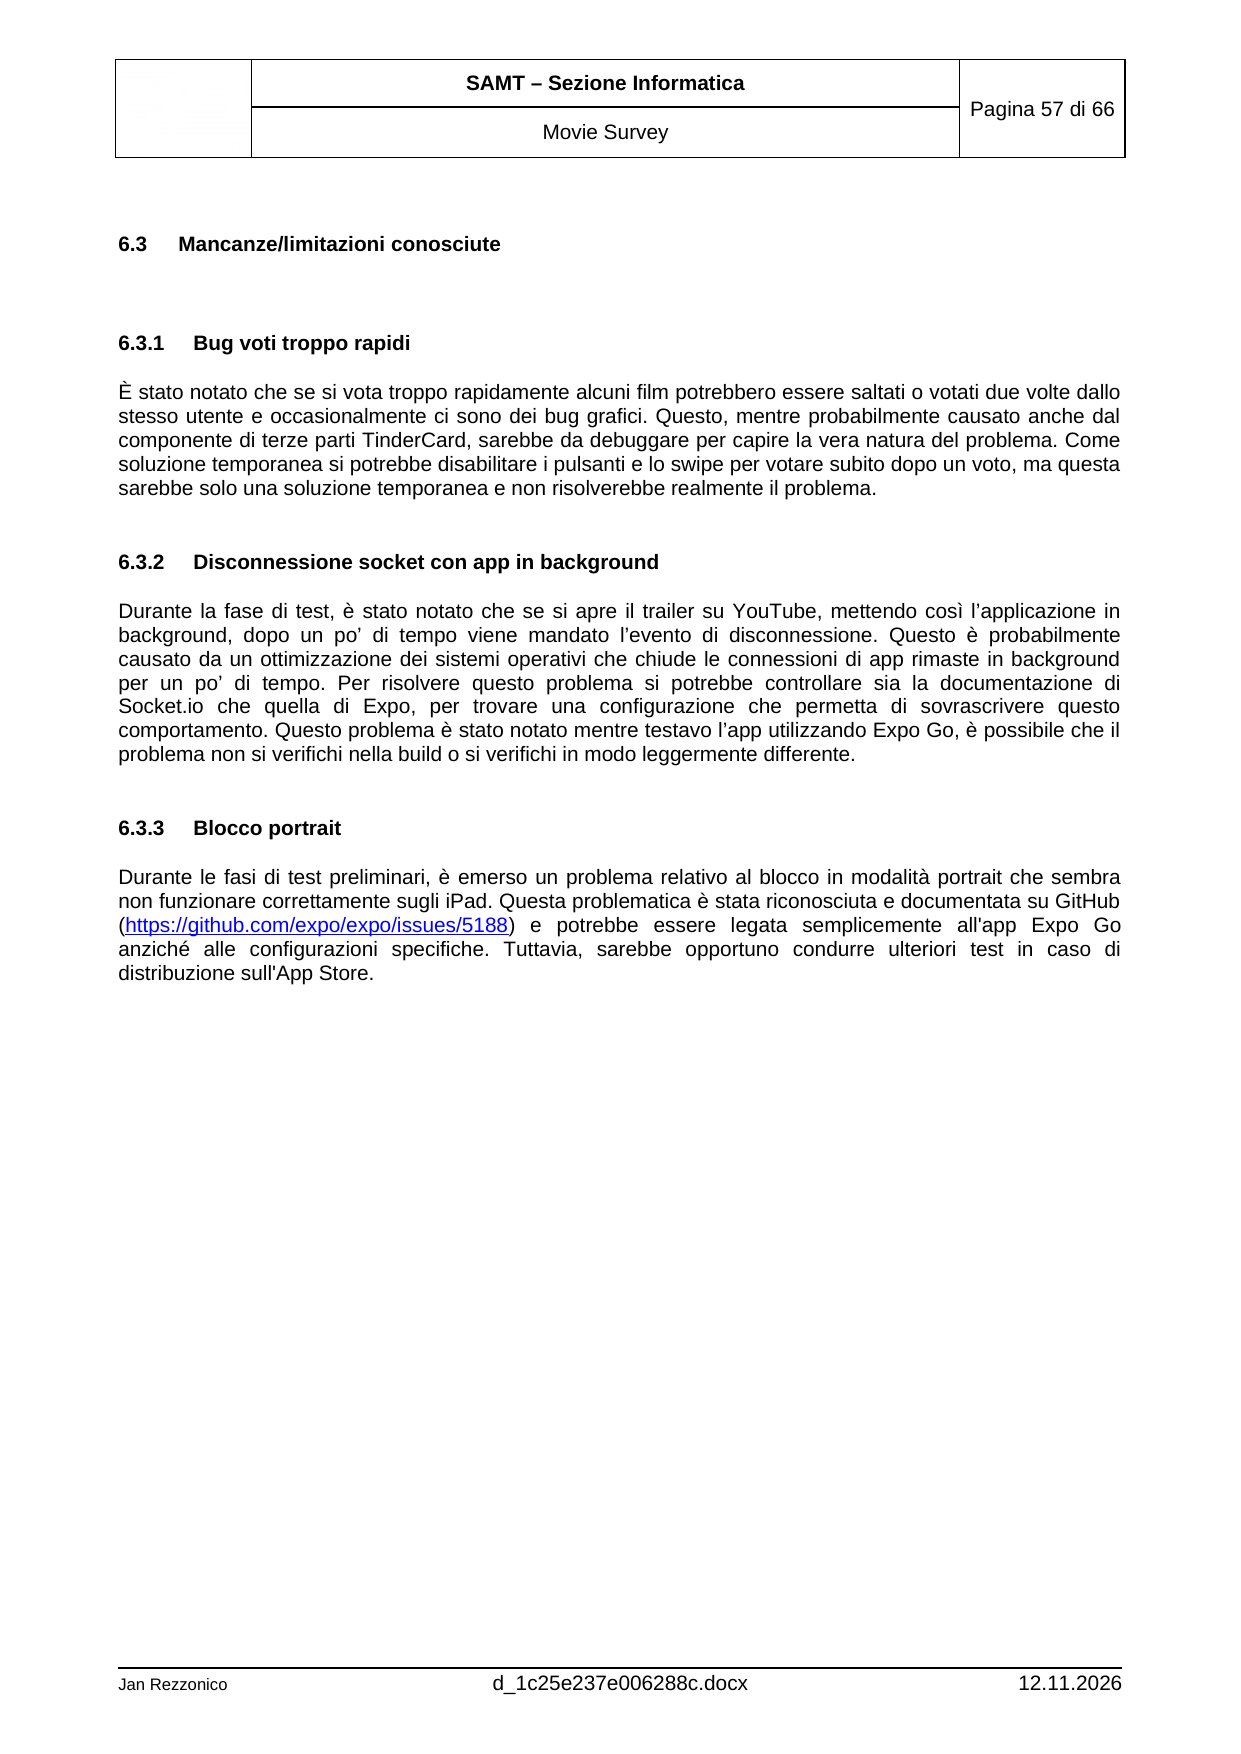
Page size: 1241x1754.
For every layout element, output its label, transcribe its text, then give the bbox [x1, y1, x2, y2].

picture [115, 60, 251, 157]
subtitle Disconnessione socket con app in background [118, 549, 1122, 573]
text Durante le fasi di test preliminari, è emerso un problema relativo al blocco in modalità portrait che sembra non funzionare correttamente sugli iPad. Questa problematica è stata riconosciuta e documentata su GitHub (https://github.com/expo/expo/issues/5188) e potrebbe essere legata semplicemente all'app Expo Go anziché alle configurazioni specifiche. Tuttavia, sarebbe opportuno condurre ulteriori test in caso di distribuzione sull'App Store. [118, 865, 1122, 985]
subtitle Blocco portrait [118, 816, 1122, 840]
text Durante la fase di test, è stato notato che se si apre il trailer su YouTube, mettendo così l’applicazione in background, dopo un po’ di tempo viene mandato l’evento di disconnessione. Questo è probabilmente causato da un ottimizzazione dei sistemi operativi che chiude le connessioni di app rimaste in background per un po’ di tempo. Per risolvere questo problema si potrebbe controllare sia la documentazione di Socket.io che quella di Expo, per trovare una configurazione che permetta di sovrascrivere questo comportamento. Questo problema è stato notato mentre testavo l’app utilizzando Expo Go, è possibile che il problema non si verifichi nella build o si verifichi in modo leggermente differente. [118, 598, 1122, 766]
subtitle Mancanze/limitazioni conosciute [118, 232, 1122, 256]
text È stato notato che se si vota troppo rapidamente alcuni film potrebbero essere saltati o votati due volte dallo stesso utente e occasionalmente ci sono dei bug grafici. Questo, mentre probabilmente causato anche dal componente di terze parti TinderCard, sarebbe da debuggare per capire la vera natura del problema. Come soluzione temporanea si potrebbe disabilitare i pulsanti e lo swipe per votare subito dopo un voto, ma questa sarebbe solo una soluzione temporanea e non risolverebbe realmente il problema. [118, 380, 1122, 499]
subtitle Bug voti troppo rapidi [118, 331, 1122, 355]
